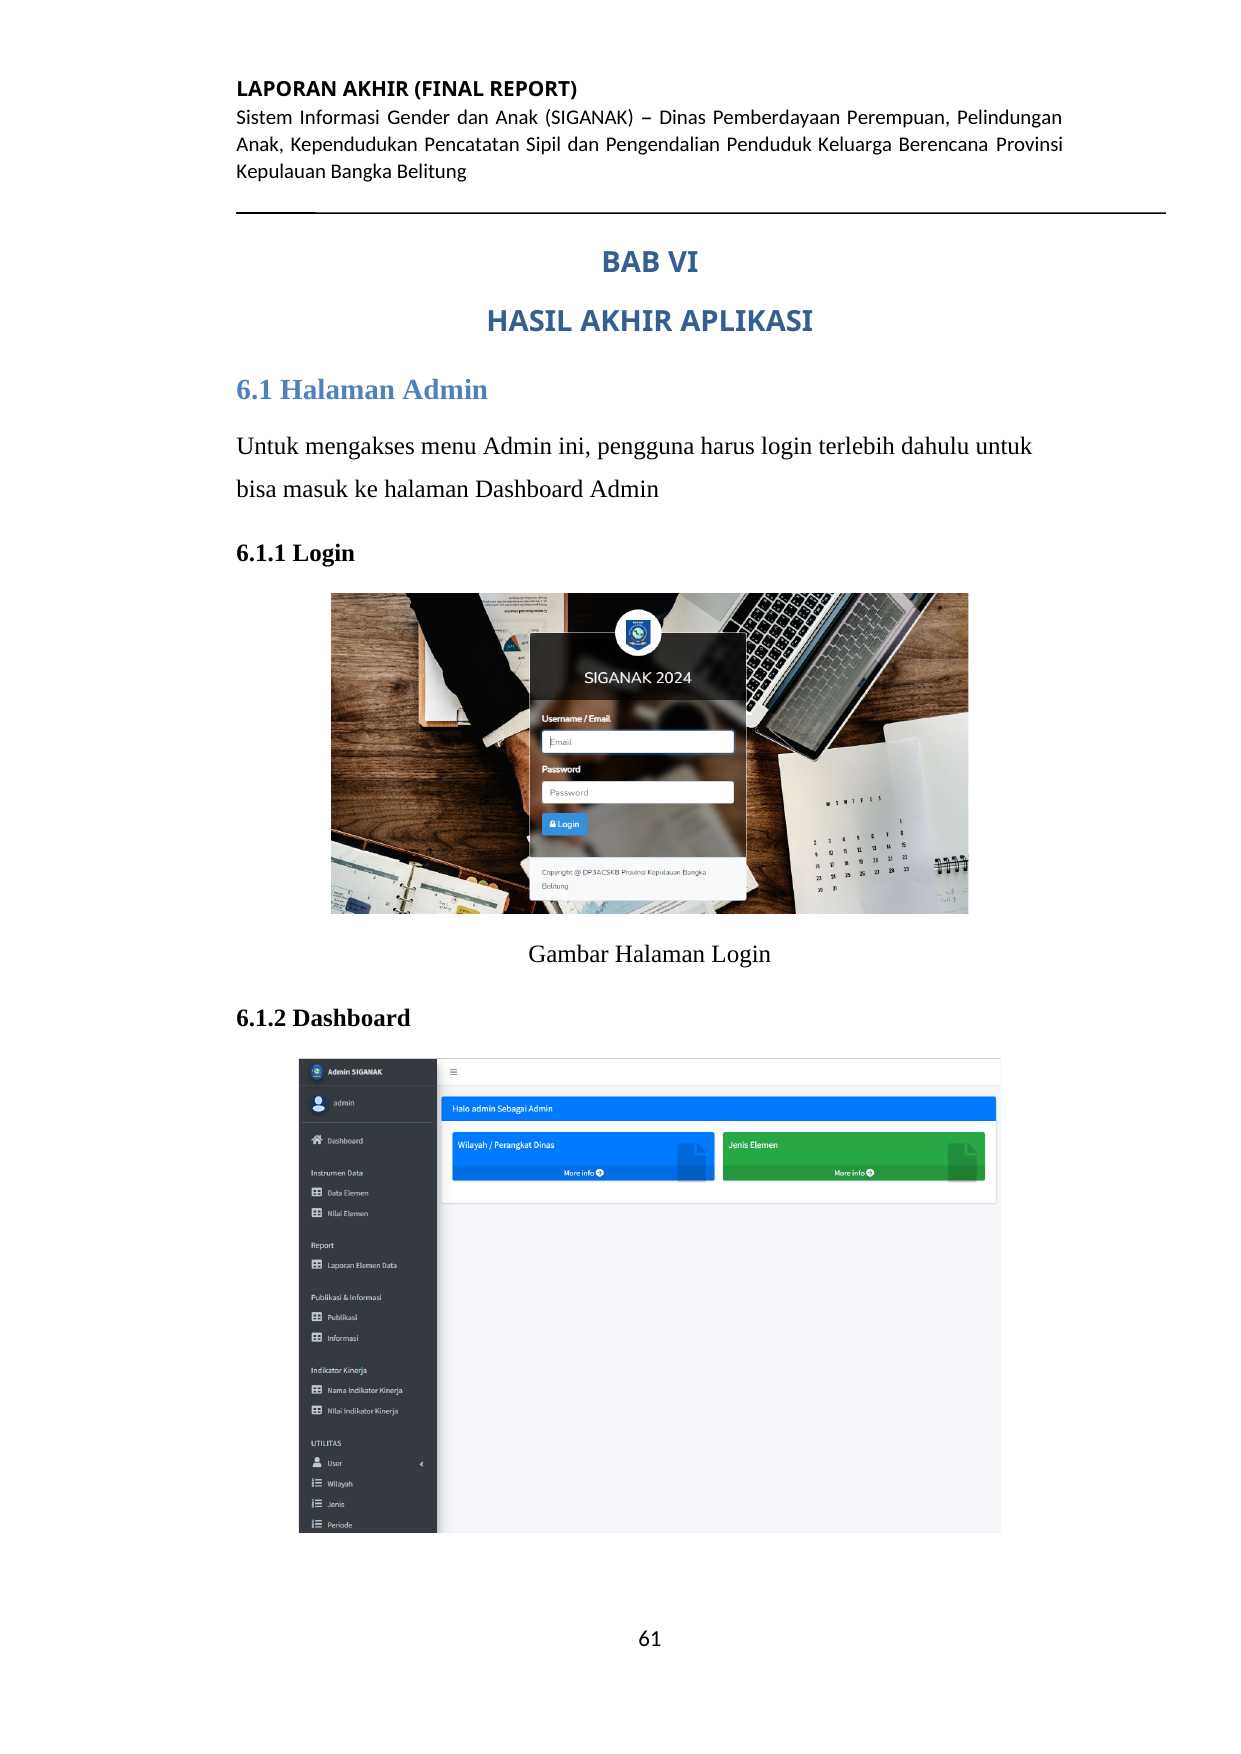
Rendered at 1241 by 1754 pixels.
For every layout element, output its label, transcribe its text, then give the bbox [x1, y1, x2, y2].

text Gambar Halaman Login [236, 939, 1063, 967]
text Untuk mengakses menu Admin ini, pengguna harus login terlebih dahulu untuk bisa masuk ke halaman Dashboard Admin [236, 431, 1063, 503]
picture [298, 1058, 1001, 1533]
subtitle 6.1.2 Dashboard [236, 1003, 1063, 1031]
subtitle 6.1.1 Login [236, 538, 1063, 567]
picture [331, 593, 969, 914]
subtitle BAB VI HASIL AKHIR APLIKASI [236, 241, 1063, 340]
subtitle 6.1 Halaman Admin [236, 372, 1063, 406]
